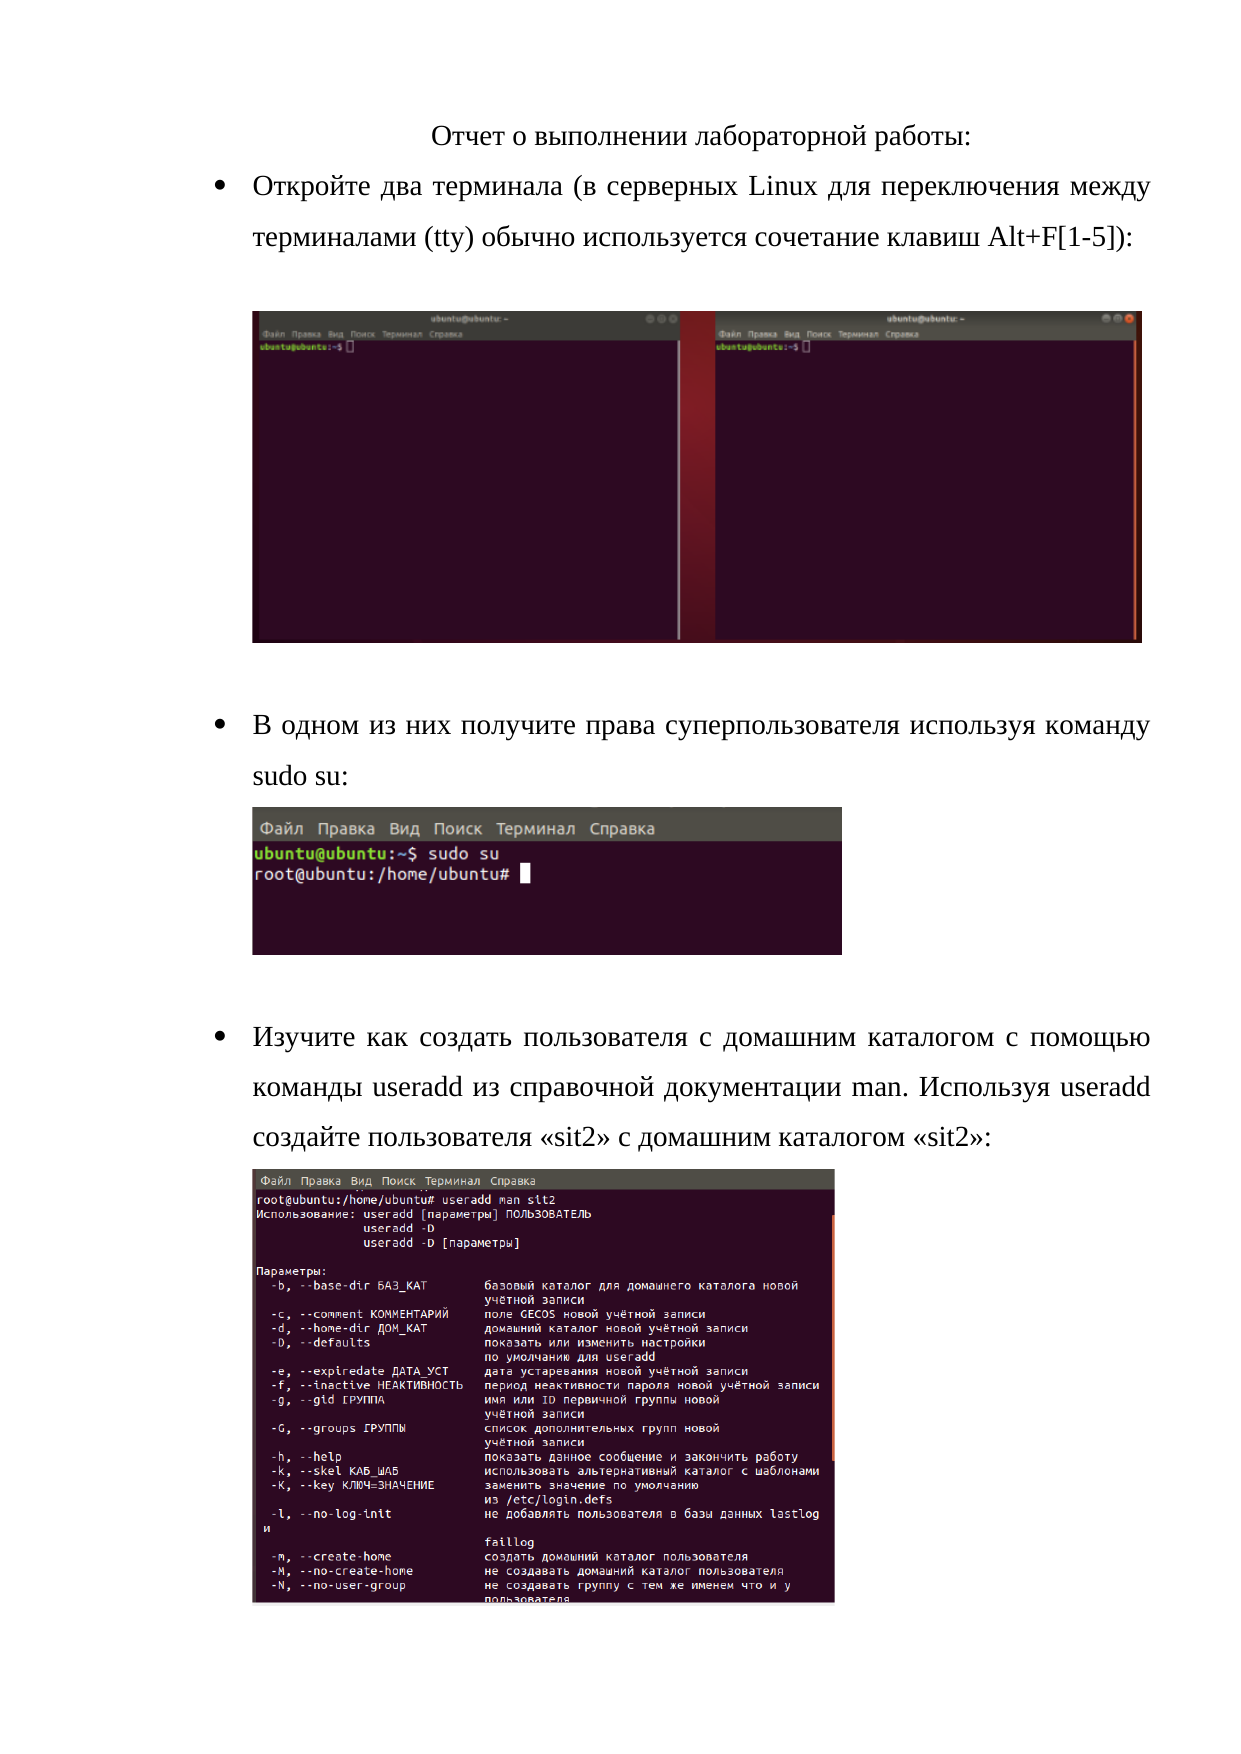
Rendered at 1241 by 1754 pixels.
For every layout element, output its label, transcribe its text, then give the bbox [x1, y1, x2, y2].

picture [252, 1169, 835, 1606]
picture [252, 311, 1142, 643]
list Откройте два терминала (в серверных Linux для переключения между терминалами (tty) обычно используется сочетание клавиш Alt+F[1-5]): [215, 168, 1152, 252]
list В одном из них получите права суперпользователя используя команду sudo su: [215, 707, 1152, 791]
text Отчет о выполнении лабораторной работы: [177, 118, 1152, 152]
picture [252, 807, 842, 955]
list Изучите как создать пользователя с домашним каталогом с помощью команды useradd из справочной документации man. Используя useradd создайте пользователя «sit2» c домашним каталогом «sit2»: [215, 1019, 1152, 1153]
